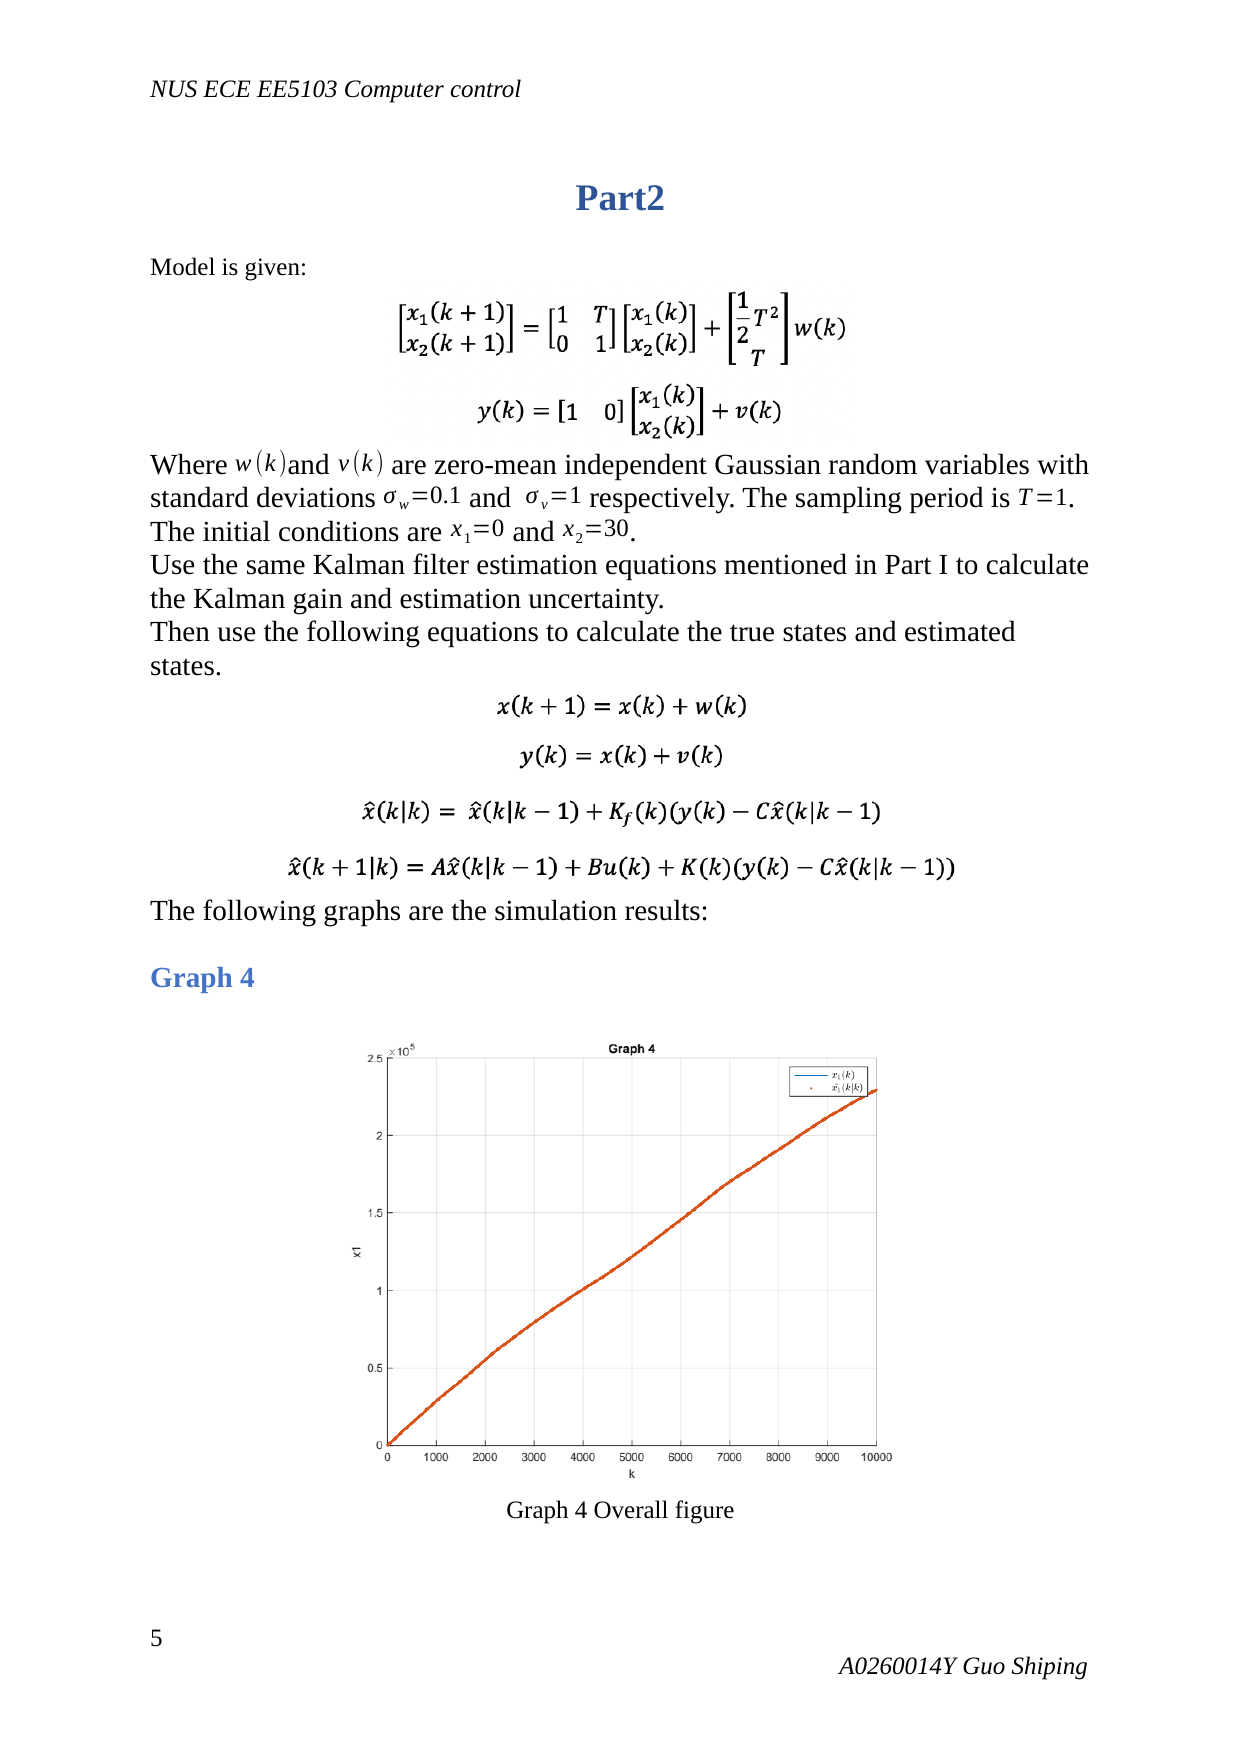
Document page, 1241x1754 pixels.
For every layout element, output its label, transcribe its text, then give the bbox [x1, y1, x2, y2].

subtitle Part2 [150, 175, 1090, 218]
picture [385, 280, 855, 447]
text Then use the following equations to calculate the true states and estimated states. [150, 614, 1090, 682]
text Use the same Kalman filter estimation equations mentioned in Part I to calculate the Kalman gain and estimation uncertainty. [150, 547, 1090, 614]
text Graph 4 Overall figure [150, 1495, 1090, 1523]
text Where and are zero-mean independent Gaussian random variables with standard deviations and respectively. The sampling period is . The initial conditions are and . [150, 447, 1090, 547]
text The following graphs are the simulation results: [150, 893, 1090, 926]
text Model is given: [150, 252, 1090, 280]
text Graph 4 [150, 960, 1090, 993]
picture [273, 681, 967, 893]
